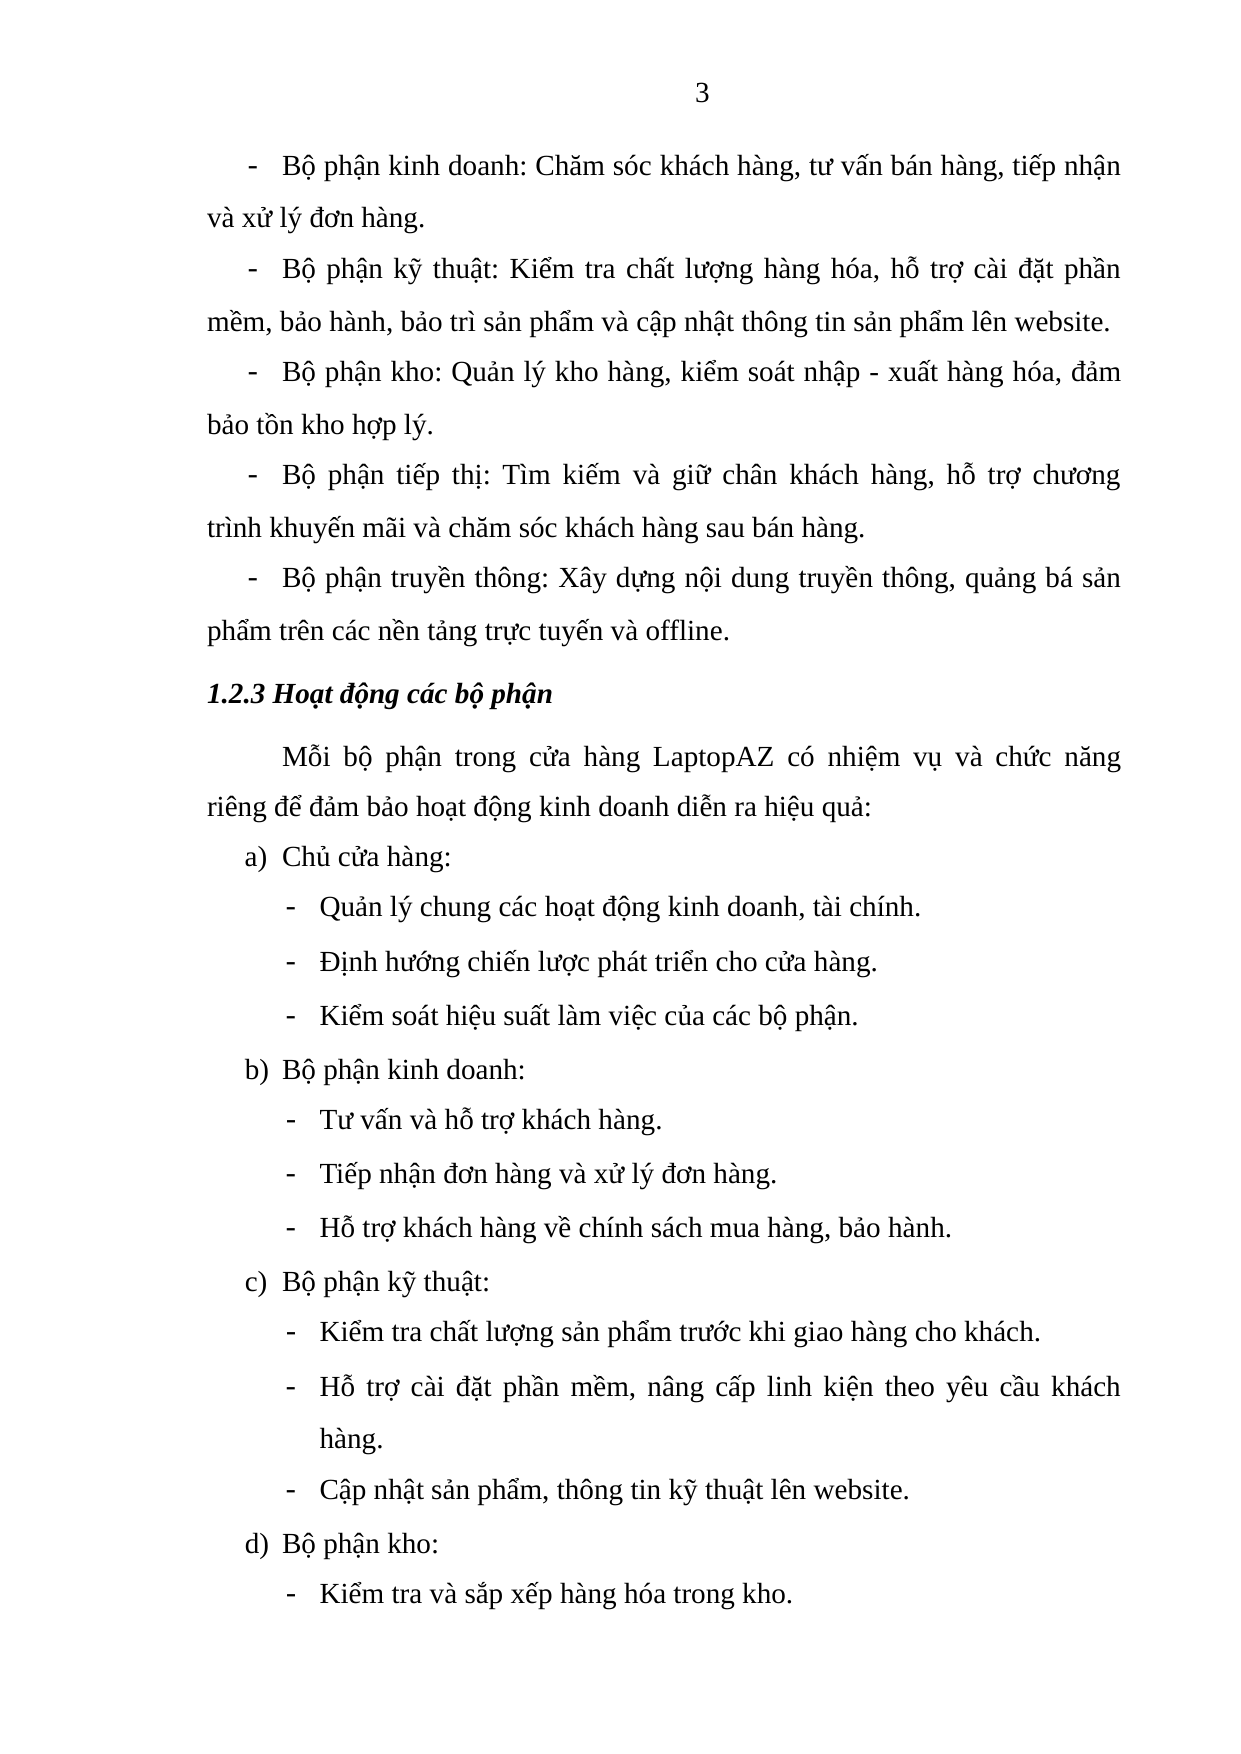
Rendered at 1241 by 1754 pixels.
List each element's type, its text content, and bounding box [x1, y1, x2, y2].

list Bộ phận truyền thông: Xây dựng nội dung truyền thông, quảng bá sản phẩm trên các nền tảng trực tuyến và offline. [207, 560, 1122, 647]
list Hỗ trợ khách hàng về chính sách mua hàng, bảo hành. [282, 1210, 1122, 1246]
list Kiểm tra và sắp xếp hàng hóa trong kho. [282, 1576, 1122, 1612]
list Cập nhật sản phẩm, thông tin kỹ thuật lên website. [282, 1472, 1122, 1508]
list Bộ phận kỹ thuật: [244, 1264, 1122, 1298]
list Bộ phận kho: [244, 1526, 1122, 1559]
list Kiểm soát hiệu suất làm việc của các bộ phận. [282, 998, 1122, 1034]
list Bộ phận kinh doanh: Chăm sóc khách hàng, tư vấn bán hàng, tiếp nhận và xử lý đơn hàng. [207, 148, 1122, 234]
list Quản lý chung các hoạt động kinh doanh, tài chính. [282, 889, 1122, 926]
list Tiếp nhận đơn hàng và xử lý đơn hàng. [282, 1156, 1122, 1192]
list Bộ phận tiếp thị: Tìm kiếm và giữ chân khách hàng, hỗ trợ chương trình khuyến mãi và chăm sóc khách hàng sau bán hàng. [207, 457, 1122, 543]
list Bộ phận kỹ thuật: Kiểm tra chất lượng hàng hóa, hỗ trợ cài đặt phần mềm, bảo hành, bảo trì sản phẩm và cập nhật thông tin sản phẩm lên website. [207, 251, 1122, 337]
text Mỗi bộ phận trong cửa hàng LaptopAZ có nhiệm vụ và chức năng riêng để đảm bảo hoạt động kinh doanh diễn ra hiệu quả: [207, 739, 1122, 822]
list Chủ cửa hàng: [244, 839, 1122, 873]
list Kiểm tra chất lượng sản phẩm trước khi giao hàng cho khách. [282, 1314, 1122, 1351]
subtitle Hoạt động các bộ phận [207, 676, 1122, 709]
list Bộ phận kinh doanh: [244, 1052, 1122, 1085]
list Định hướng chiến lược phát triển cho cửa hàng. [282, 944, 1122, 980]
list Bộ phận kho: Quản lý kho hàng, kiểm soát nhập - xuất hàng hóa, đảm bảo tồn kho hợp lý. [207, 354, 1122, 440]
list Hỗ trợ cài đặt phần mềm, nâng cấp linh kiện theo yêu cầu khách hàng. [282, 1369, 1122, 1455]
list Tư vấn và hỗ trợ khách hàng. [282, 1102, 1122, 1138]
